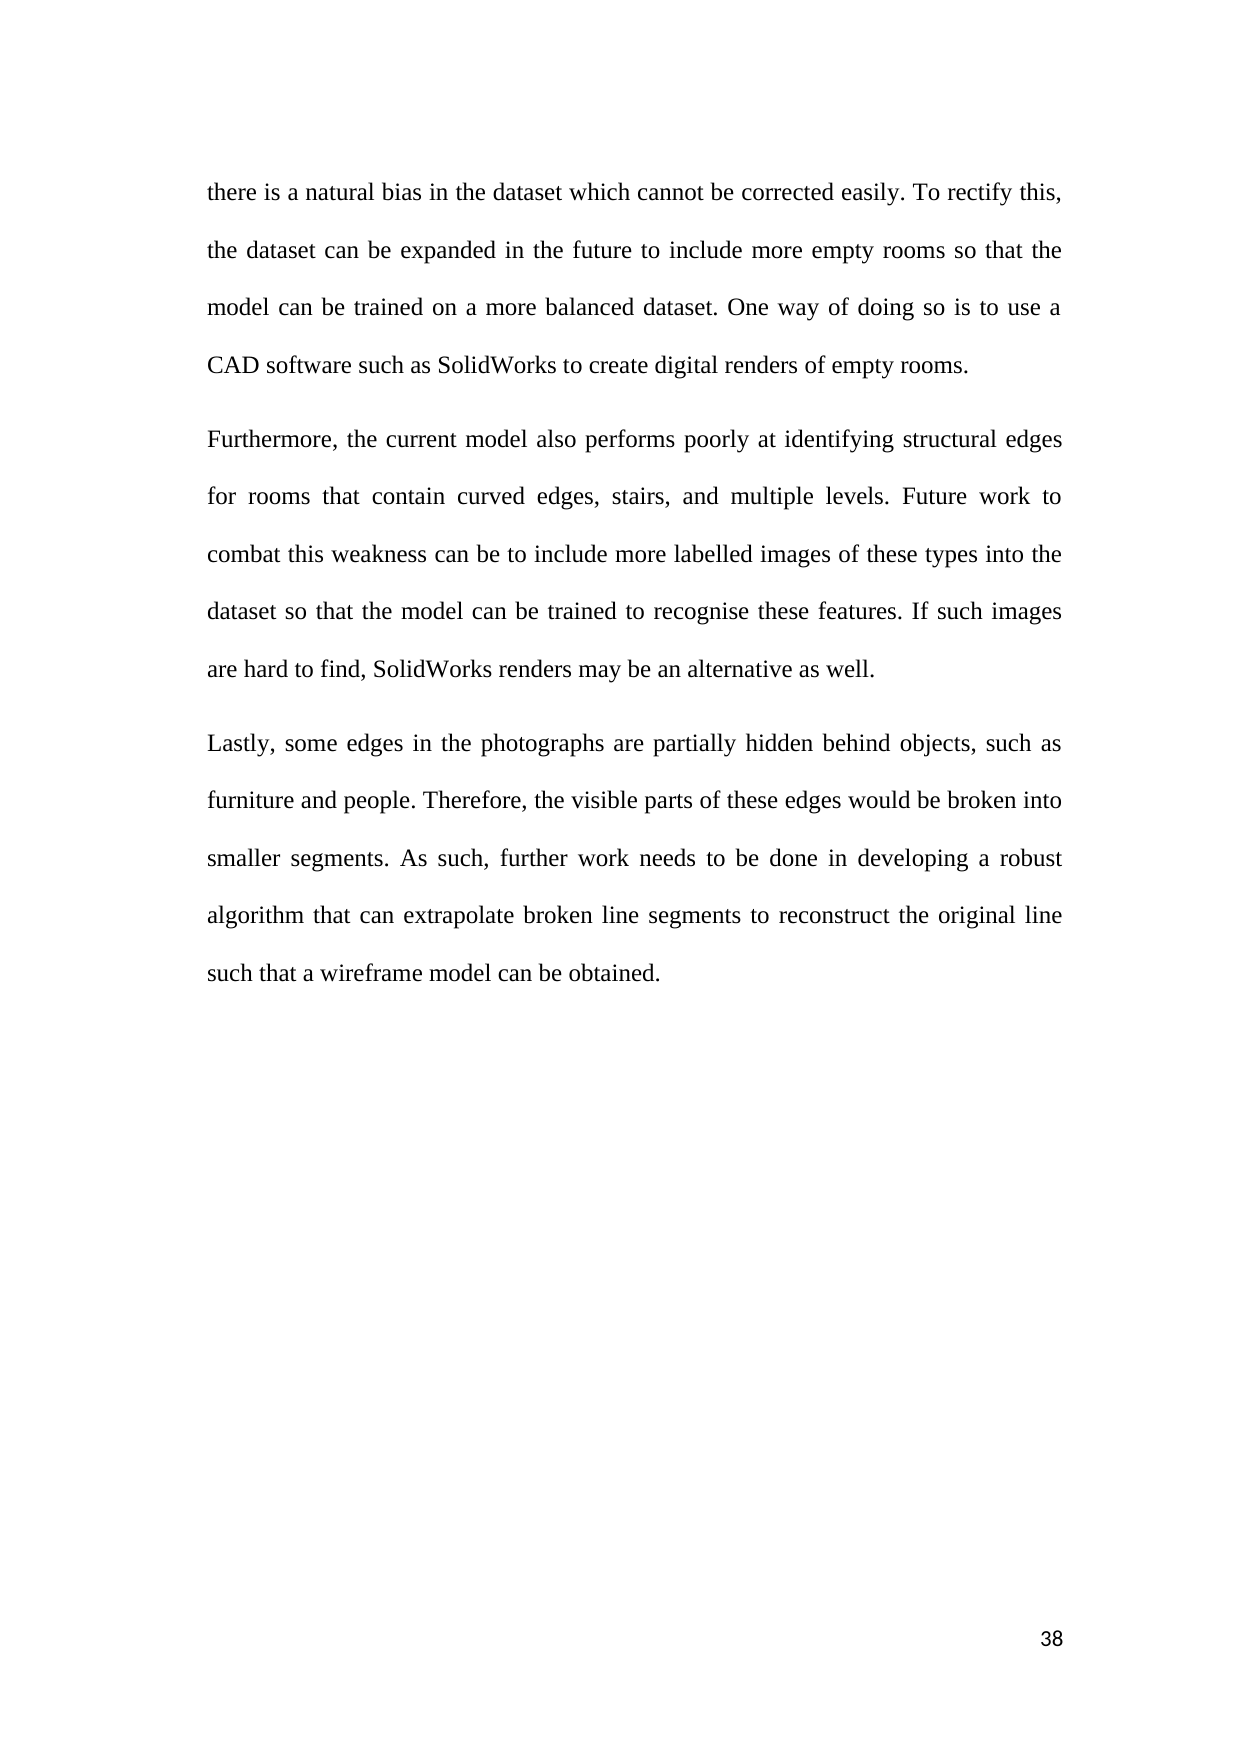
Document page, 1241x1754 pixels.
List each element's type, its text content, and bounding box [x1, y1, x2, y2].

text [207, 177, 1063, 378]
text Furthermore, the current model also performs poorly at identifying structural edges for rooms that contain curved edges, stairs, and multiple levels. Future work to combat this weakness can be to include more labelled images of these types into the dataset so that the model can be trained to recognise these features. If such images are hard to find, SolidWorks renders may be an alternative as well. [207, 424, 1063, 683]
text Lastly, some edges in the photographs are partially hidden behind objects, such as furniture and people. Therefore, the visible parts of these edges would be broken into smaller segments. As such, further work needs to be done in developing a robust algorithm that can extrapolate broken line segments to reconstruct the original line such that a wireframe model can be obtained. [207, 728, 1063, 987]
